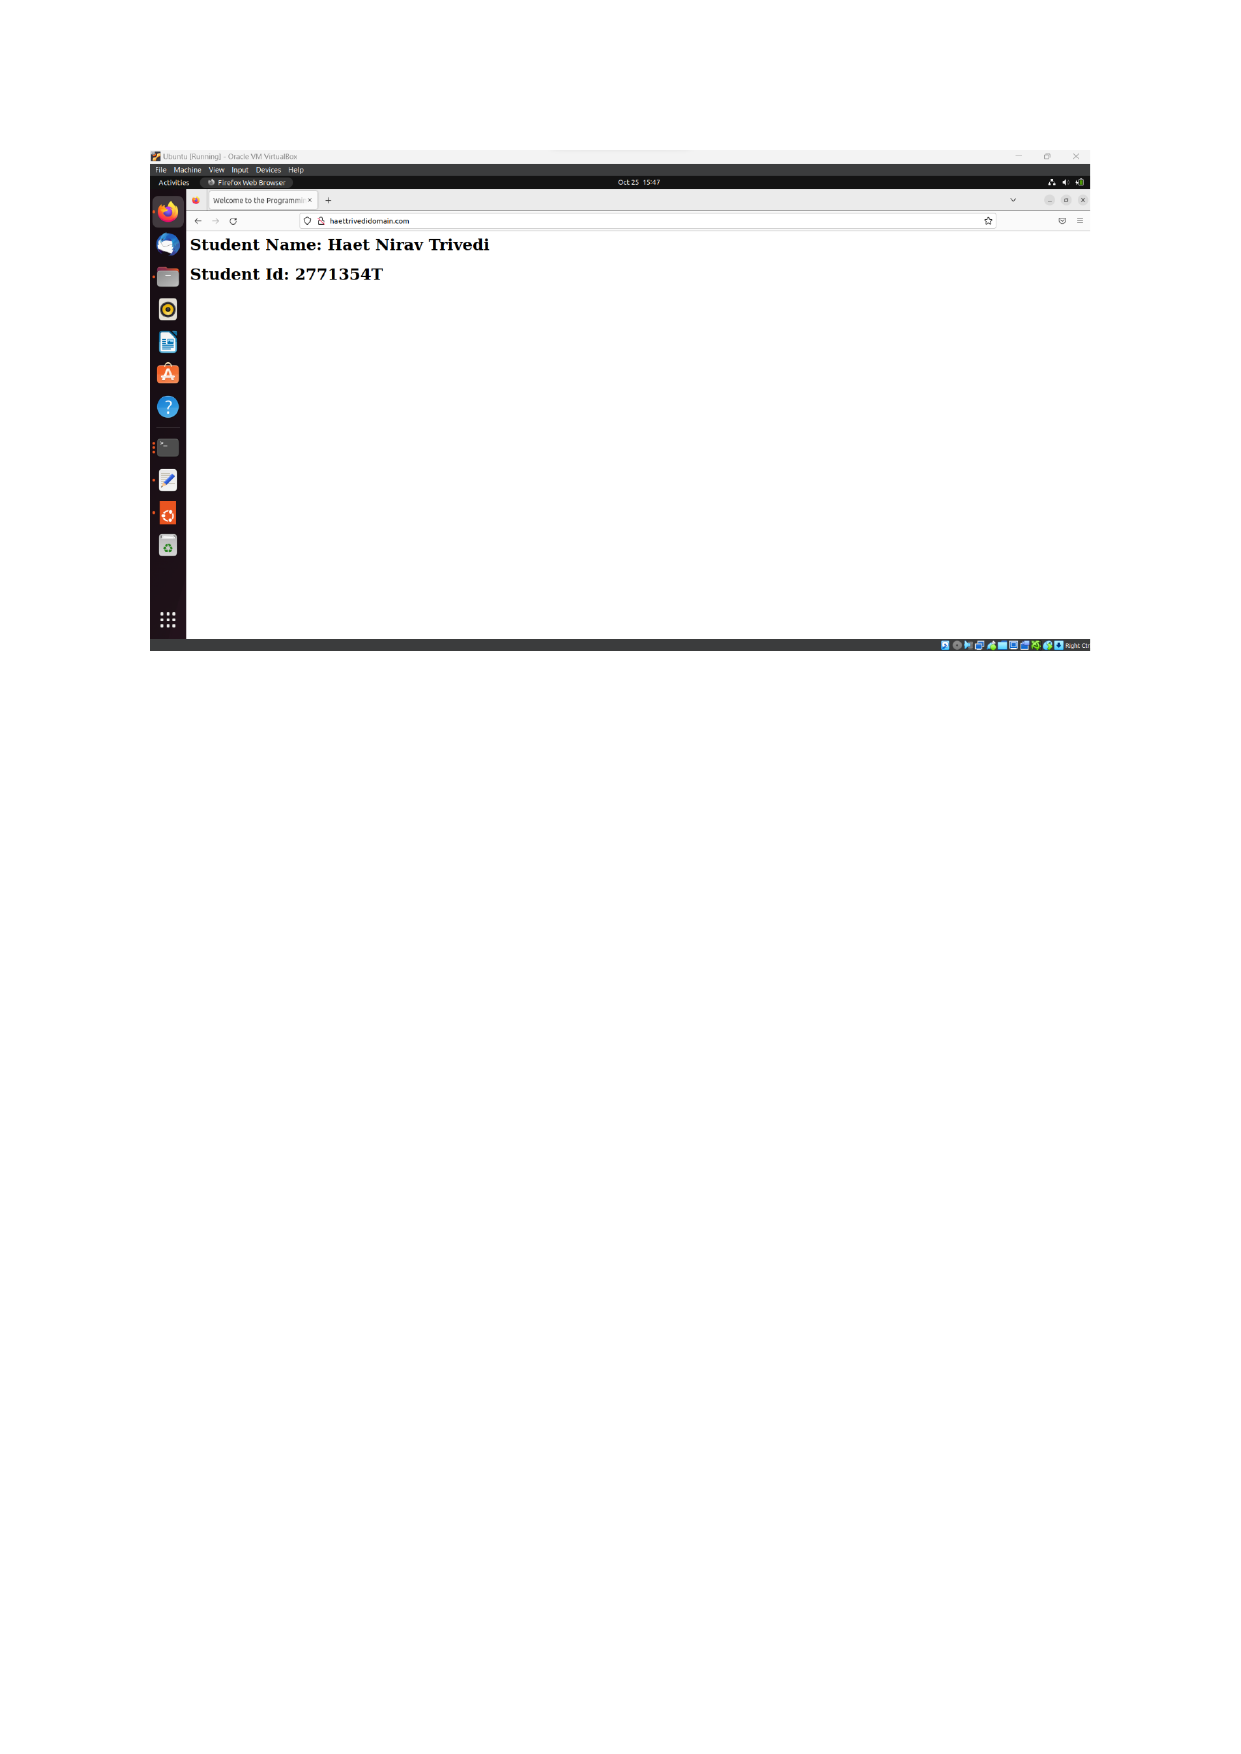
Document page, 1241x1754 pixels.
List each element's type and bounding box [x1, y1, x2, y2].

picture [150, 150, 1091, 651]
